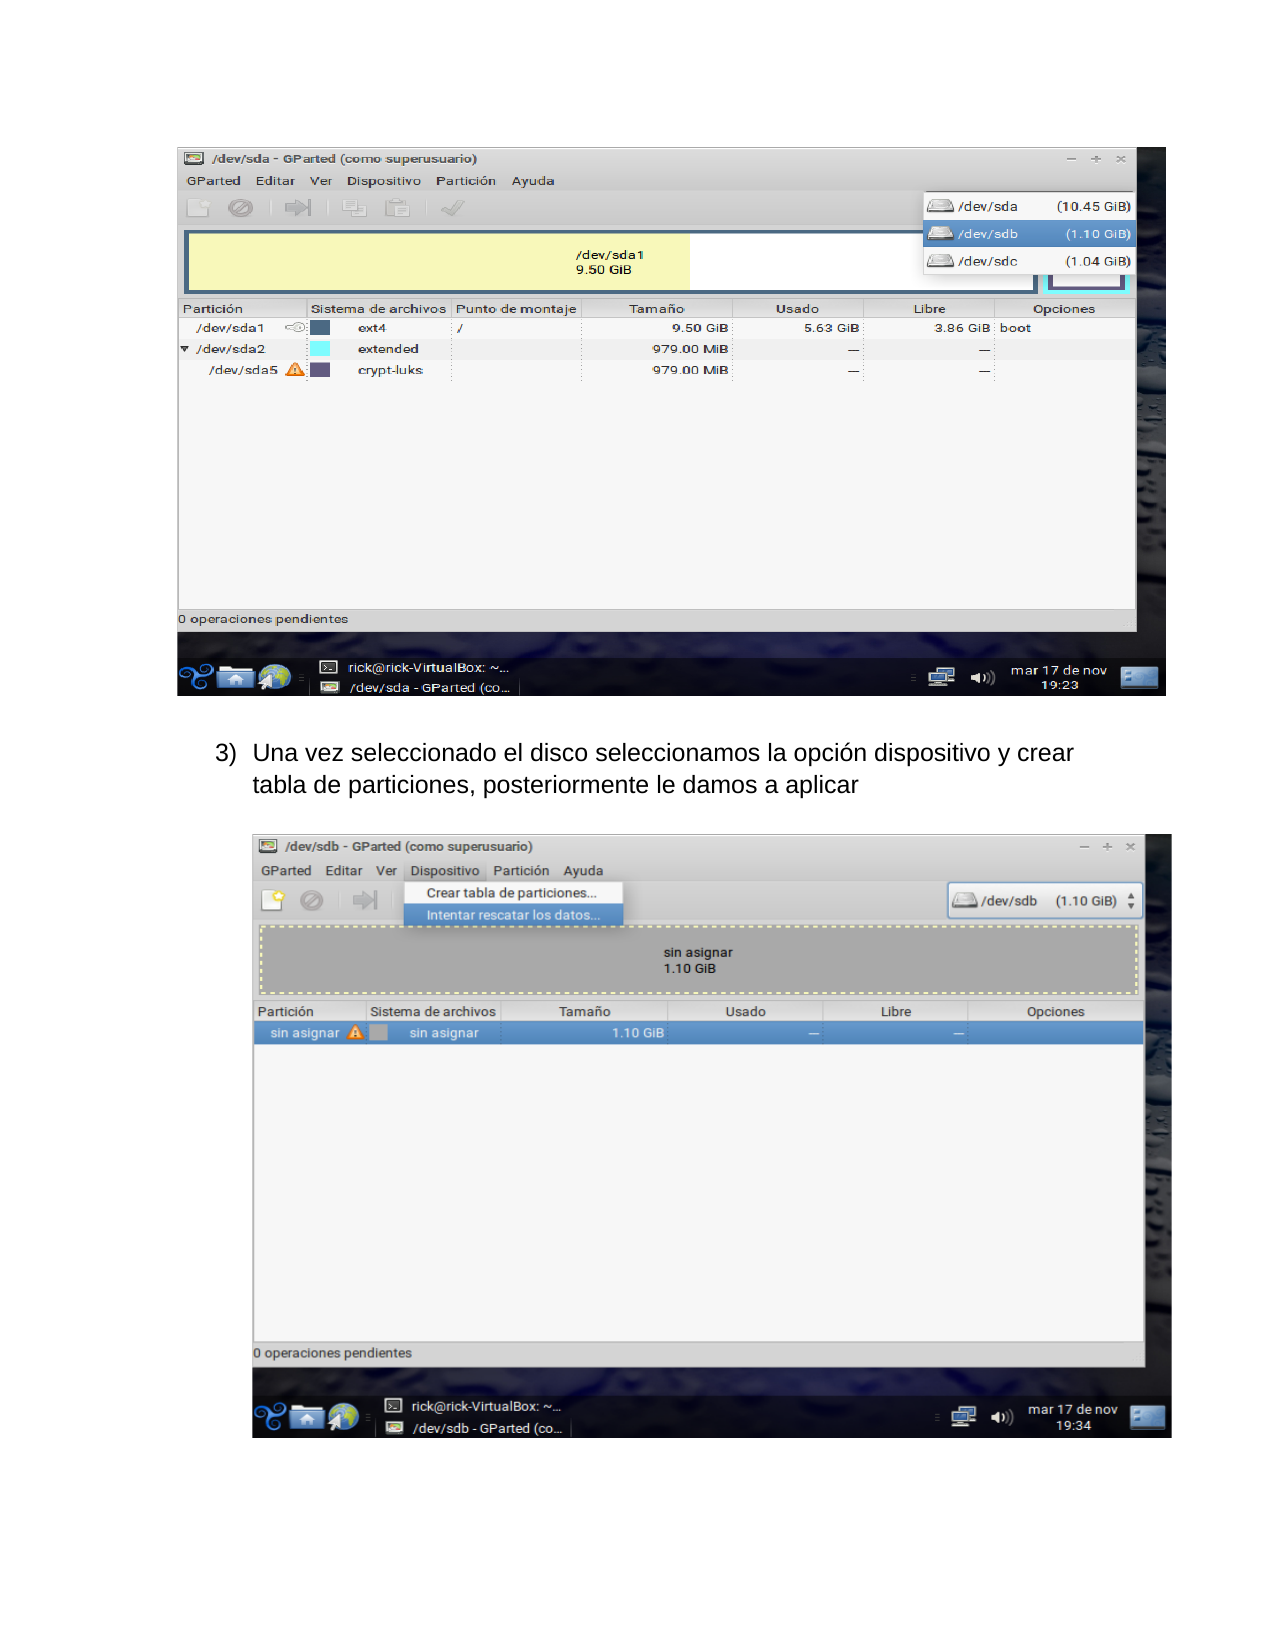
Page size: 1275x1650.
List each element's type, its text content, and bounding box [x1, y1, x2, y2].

list Una vez seleccionado el disco seleccionamos la opción dispositivo y crear tabla de particiones, posteriormente le damos a aplicar [215, 738, 1096, 799]
picture [252, 834, 1172, 1438]
picture [177, 147, 1166, 696]
